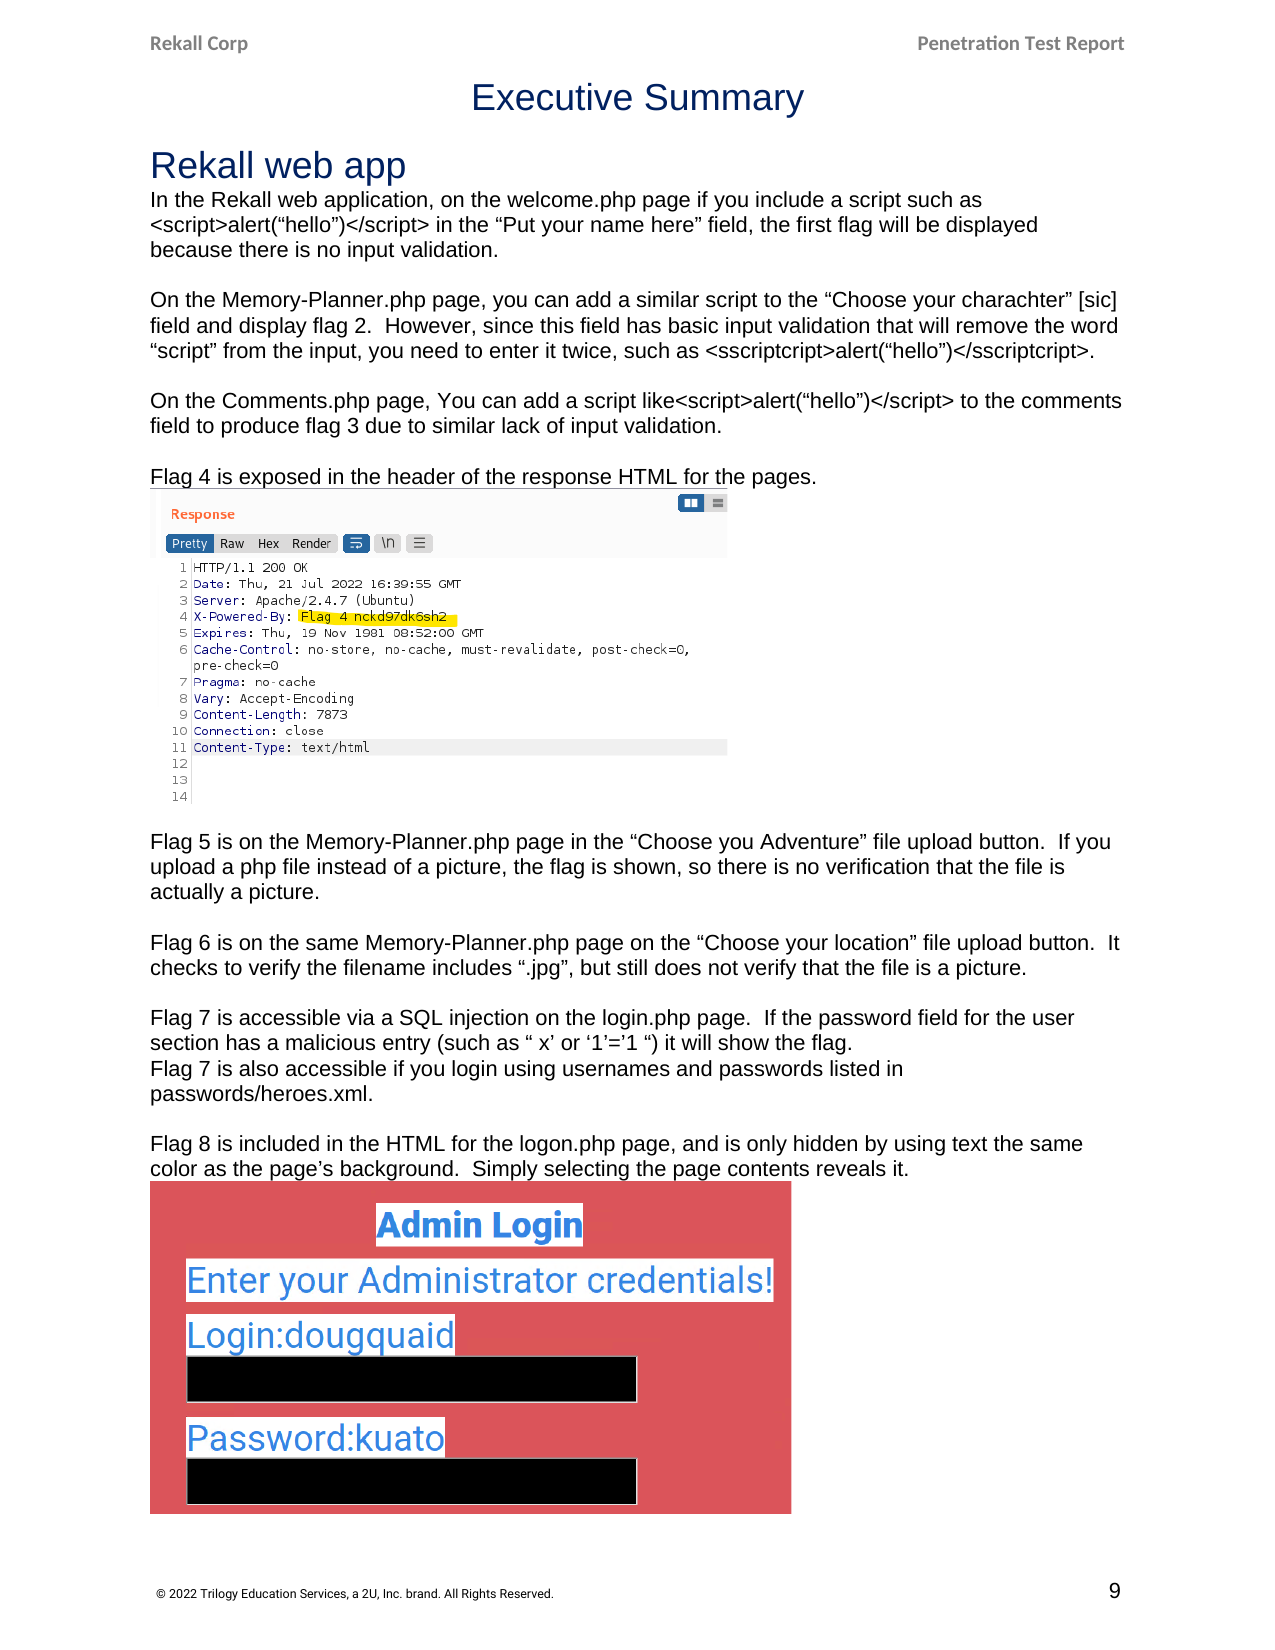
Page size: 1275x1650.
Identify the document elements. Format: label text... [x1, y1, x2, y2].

subtitle Rekall web app [150, 143, 1125, 186]
text On the Comments.php page, You can add a script like<script>alert(“hello”)</script> to the comments field to produce flag 3 due to similar lack of input validation. [150, 388, 1125, 438]
text Flag 5 is on the Memory-Planner.php page in the “Choose you Adventure” file upload button. If you upload a php file instead of a picture, the flag is shown, so there is no verification that the file is actually a picture. [150, 829, 1125, 904]
text On the Memory-Planner.php page, you can add a similar script to the “Choose your charachter” [sic] field and display flag 2. However, since this field has basic input validation that will remove the word “script” from the input, you need to enter it twice, such as <sscriptcript>alert(“hello”)</sscriptcript>. [150, 287, 1125, 363]
text Flag 6 is on the same Memory-Planner.php page on the “Choose your location” file upload button. It checks to verify the filename includes “.jpg”, but still does not verify that the file is a picture. [150, 929, 1125, 980]
picture [150, 1181, 792, 1514]
text Flag 7 is also accessible if you login using usernames and passwords listed in passwords/heroes.xml. [150, 1056, 1125, 1106]
text Flag 7 is accessible via a SQL injection on the login.php page. If the password field for the user section has a malicious entry (such as “ x’ or ‘1’=’1 “) it will show the flag. [150, 1005, 1125, 1056]
picture [150, 488, 728, 804]
subtitle Executive Summary [150, 75, 1125, 118]
text Flag 4 is exposed in the header of the response HTML for the pages. [150, 464, 1125, 489]
text Flag 8 is included in the HTML for the logon.php page, and is only hidden by using text the same color as the page’s background. Simply selecting the page contents reveals it. [150, 1131, 1125, 1182]
text In the Rekall web application, on the welcome.php page if you include a script such as <script>alert(“hello”)</script> in the “Put your name here” field, the first flag will be displayed because there is no input validation. [150, 186, 1125, 262]
